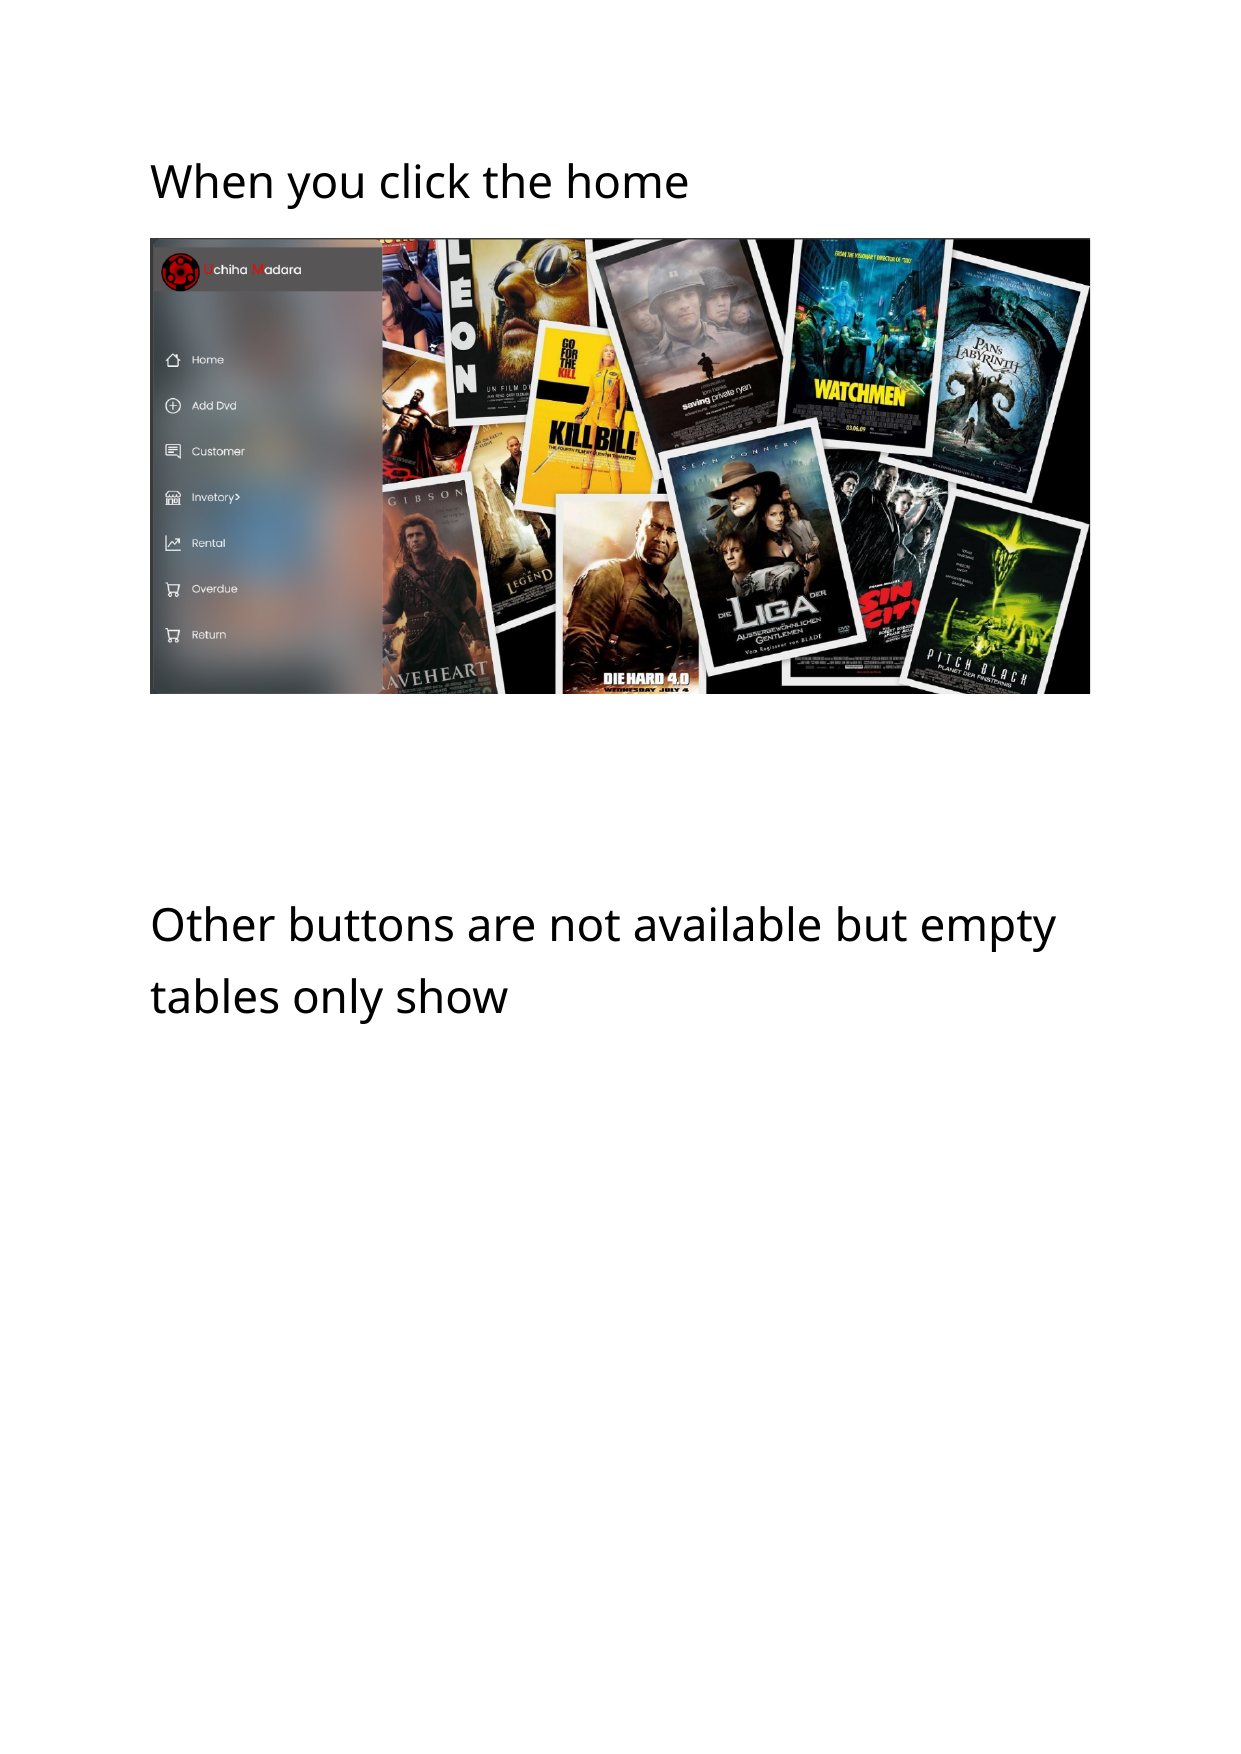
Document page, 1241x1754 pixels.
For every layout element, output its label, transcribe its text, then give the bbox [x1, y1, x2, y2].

text Other buttons are not available but empty tables only show [150, 892, 1090, 1026]
picture [150, 238, 1091, 694]
text When you click the home [150, 150, 1090, 212]
